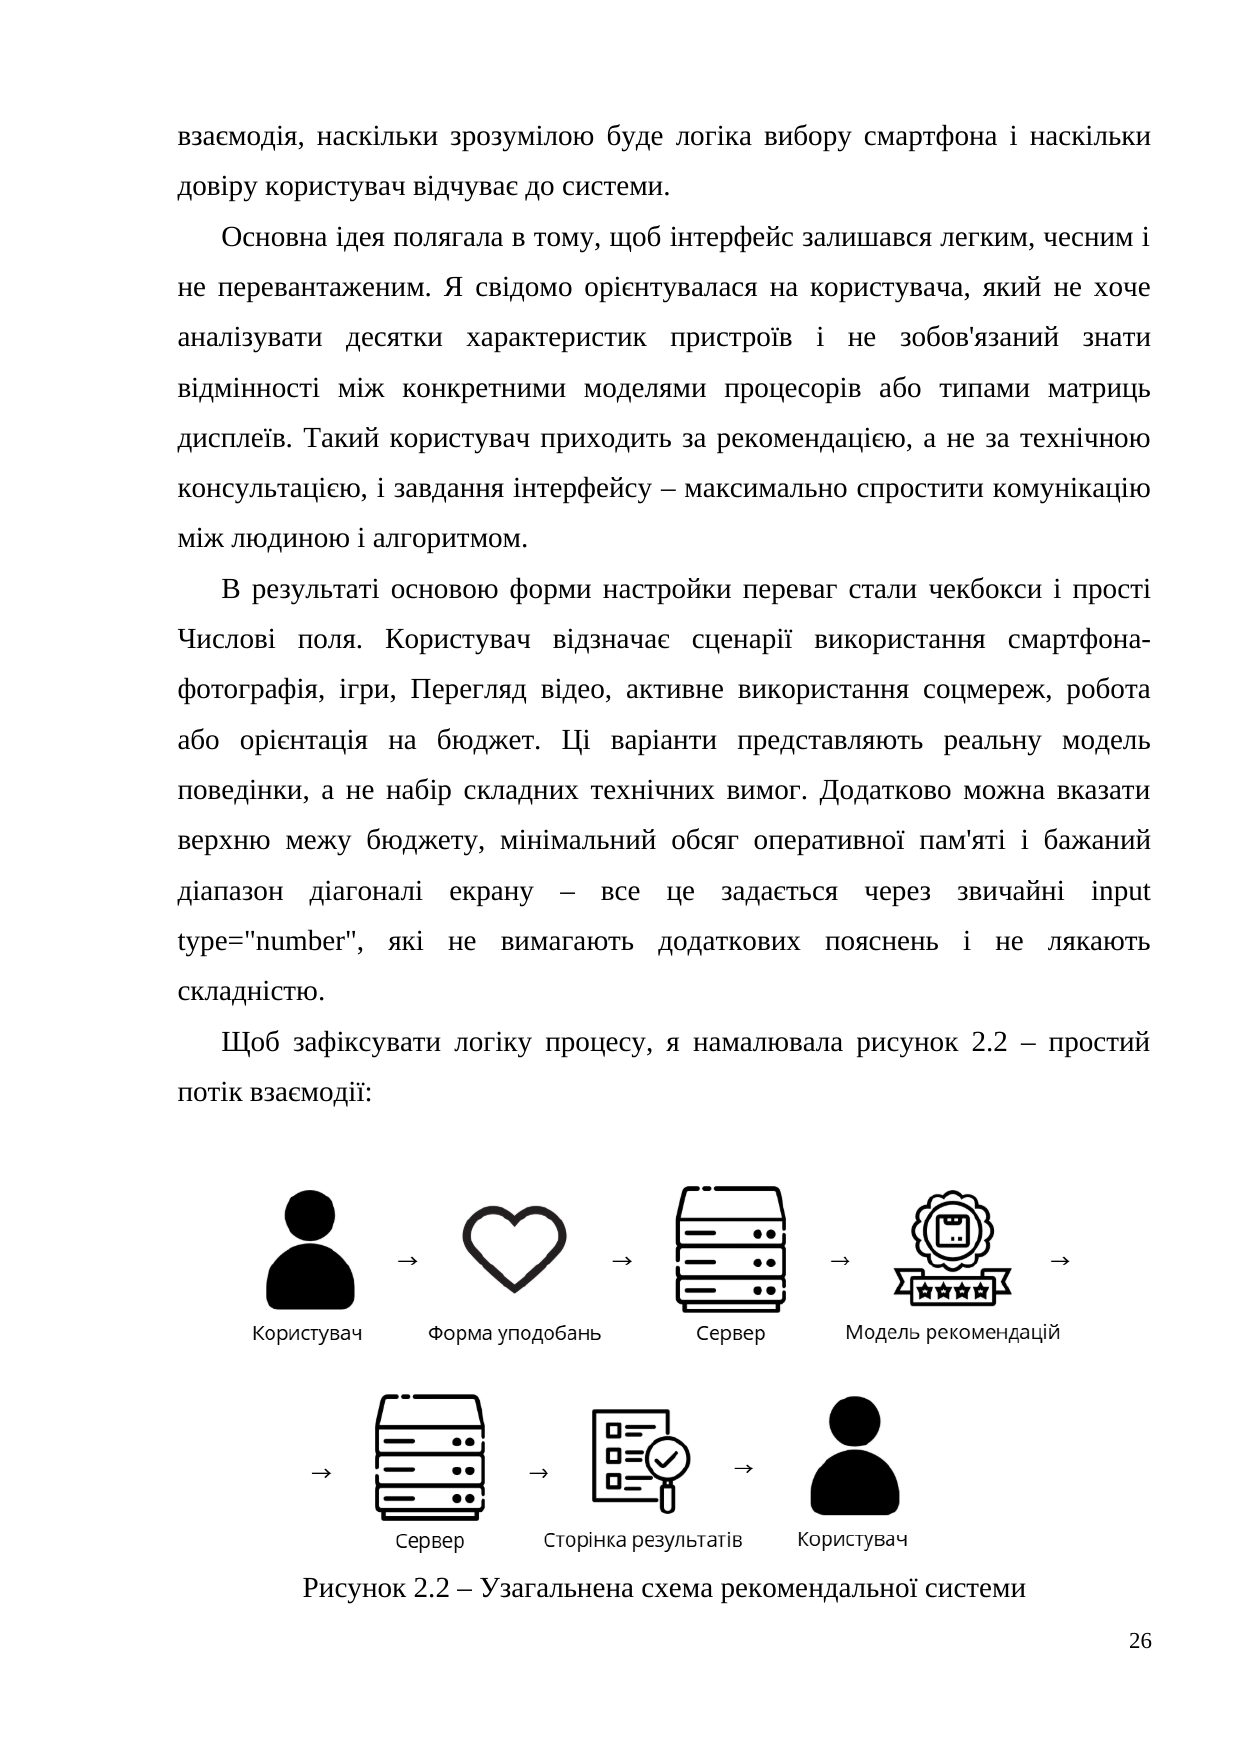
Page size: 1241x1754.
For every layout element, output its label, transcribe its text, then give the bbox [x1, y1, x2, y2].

text Рисунок 2.2 – Узагальнена схема рекомендальної системи [177, 1571, 1152, 1604]
text Щоб зафіксувати логіку процесу, я намалювала рисунок 2.2 – простий потік взаємодії: [177, 1024, 1152, 1108]
text В результаті основою форми настройки переваг стали чекбокси і прості Числові поля. Користувач відзначає сценарії використання смартфона-фотографія, ігри, Перегляд відео, активне використання соцмереж, робота або орієнтація на бюджет. Ці варіанти представляють реальну модель поведінки, а не набір складних технічних вимог. Додатково можна вказати верхню межу бюджету, мінімальний обсяг оперативної пам'яті і бажаний діапазон діагоналі екрану – все це задається через звичайні input type="number", які не вимагають додаткових пояснень і не лякають складністю. [177, 571, 1152, 1007]
text Основна ідея полягала в тому, щоб інтерфейс залишався легким, чесним і не перевантаженим. Я свідомо орієнтувалася на користувача, який не хоче аналізувати десятки характеристик пристроїв і не зобов'язаний знати відмінності між конкретними моделями процесорів або типами матриць дисплеїв. Такий користувач приходить за рекомендацією, а не за технічною консультацією, і завдання інтерфейсу – максимально спростити комунікацію між людиною і алгоритмом. [177, 219, 1152, 554]
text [177, 118, 1152, 202]
picture [247, 1174, 1082, 1558]
